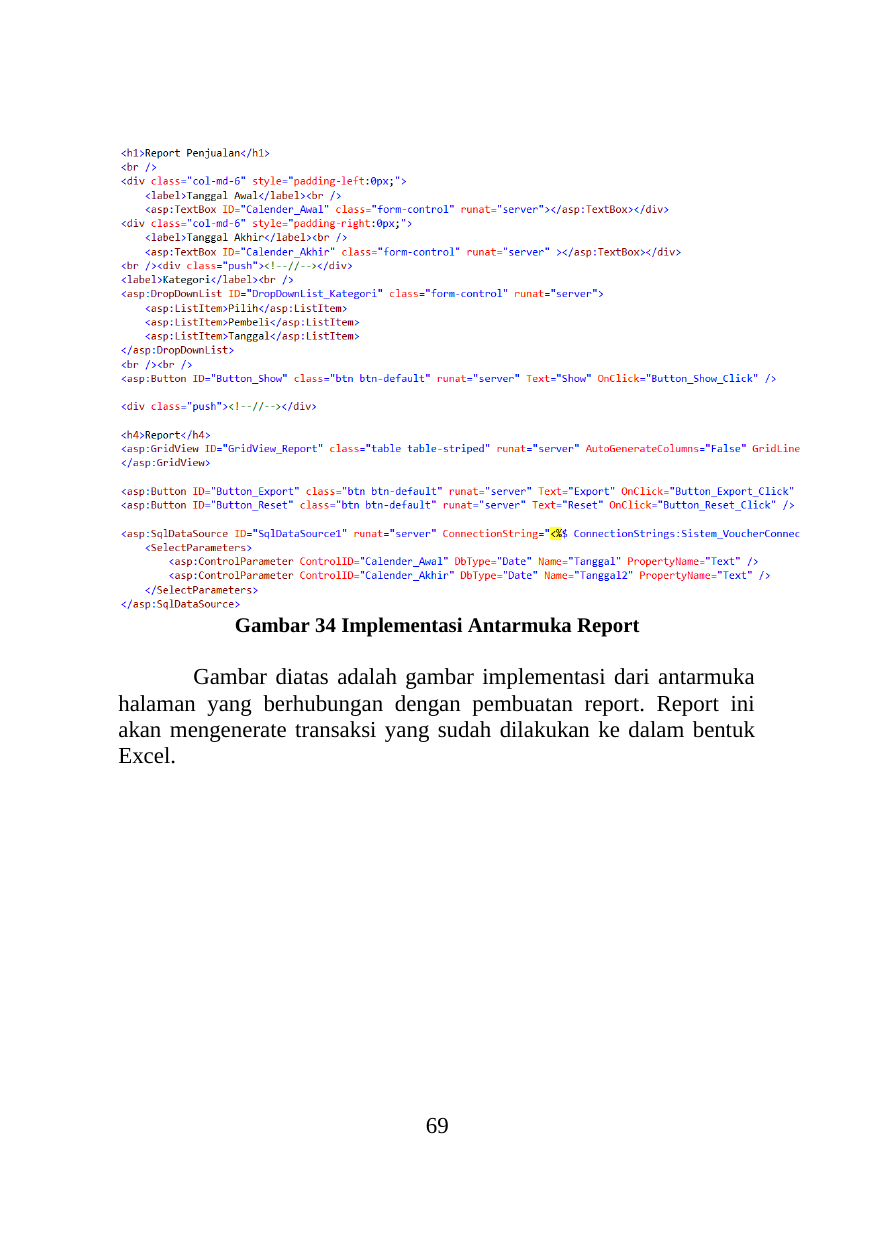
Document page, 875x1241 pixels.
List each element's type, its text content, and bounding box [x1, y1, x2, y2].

text Gambar diatas adalah gambar implementasi dari antarmuka halaman yang berhubungan dengan pembuatan report. Report ini akan mengenerate transaksi yang sudah dilakukan ke dalam bentuk Excel. [118, 663, 756, 769]
text Gambar 34 Implementasi Antarmuka Report [118, 613, 756, 637]
picture [118, 147, 800, 613]
